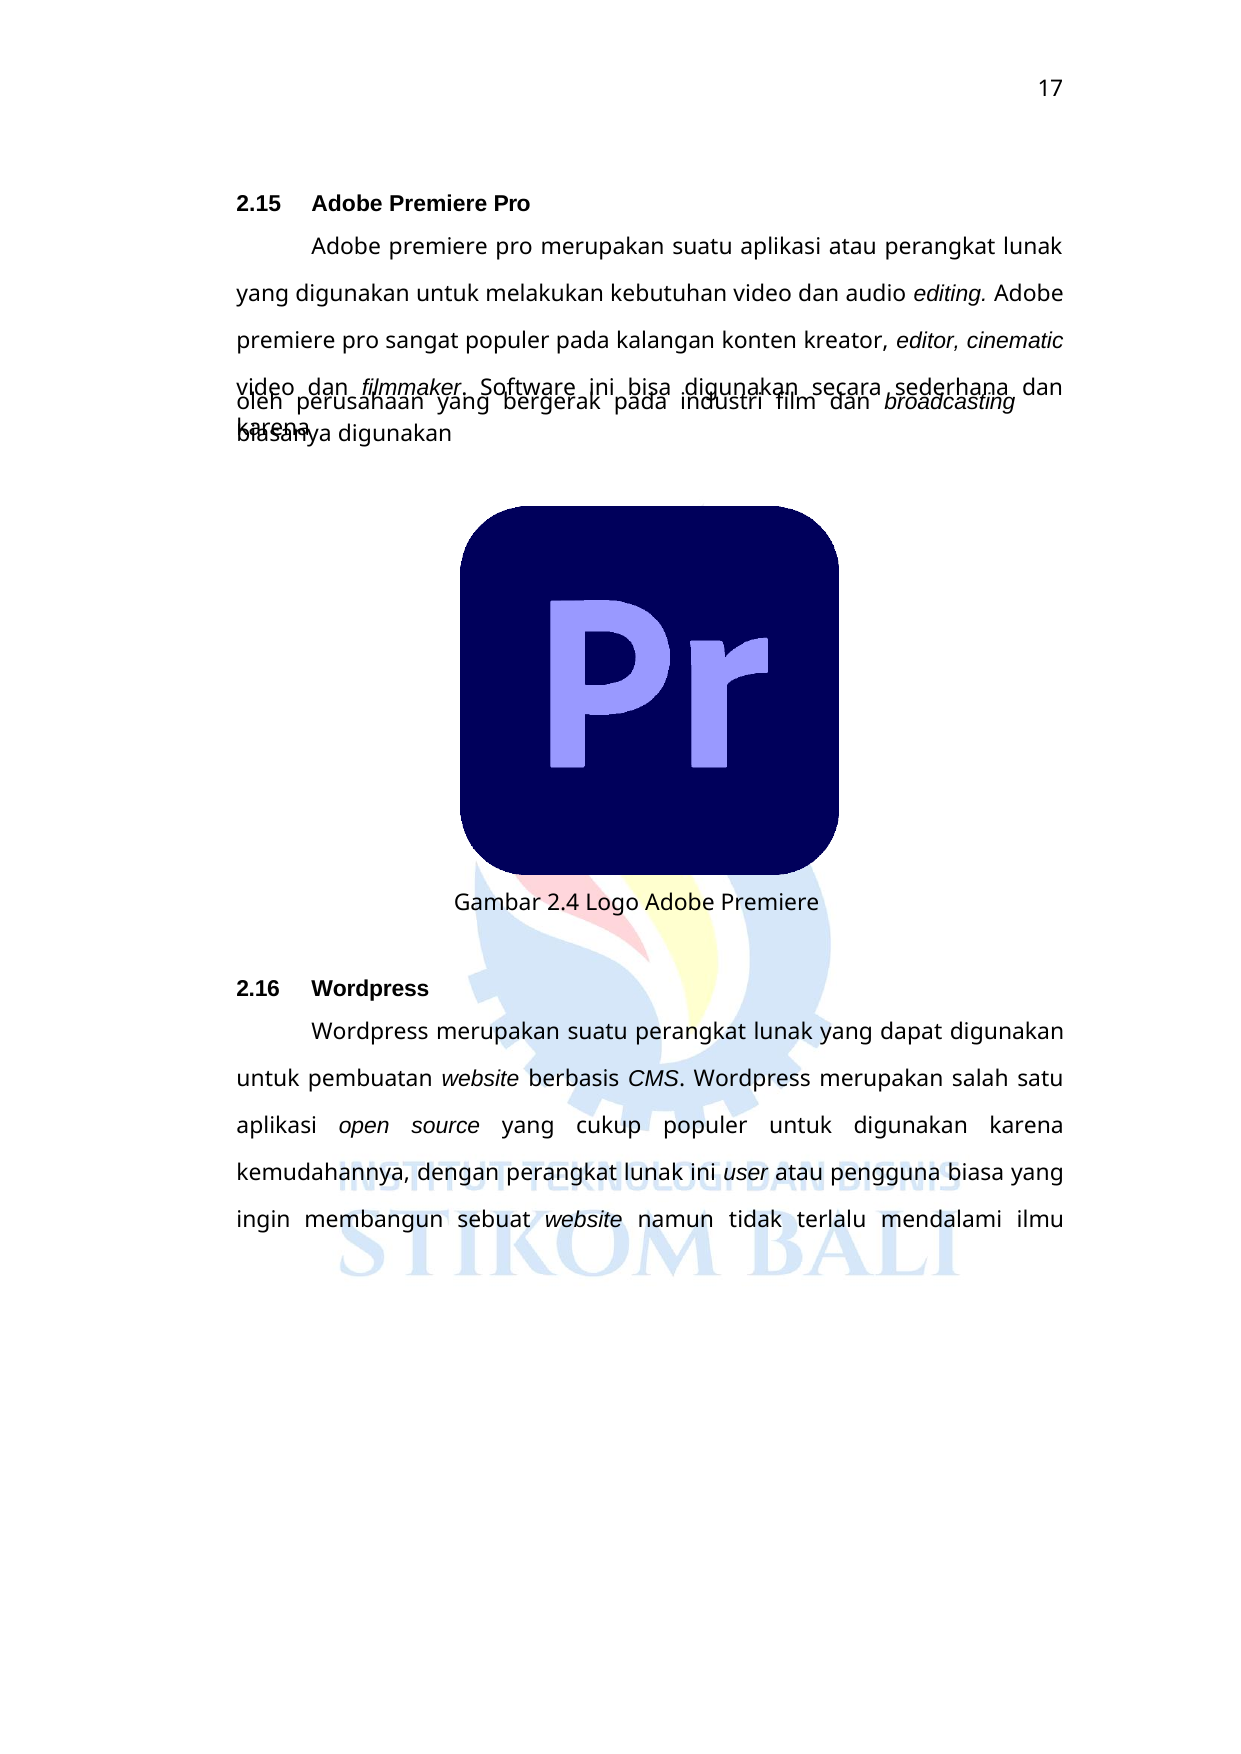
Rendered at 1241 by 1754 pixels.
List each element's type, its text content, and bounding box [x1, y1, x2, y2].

text Adobe premiere pro merupakan suatu aplikasi atau perangkat lunak yang digunakan untuk melakukan kebutuhan video dan audio editing. Adobe premiere pro sangat populer pada kalangan konten kreator, editor, cinematic video dan filmmaker. Software ini bisa digunakan secara sederhana dan biasanya digunakan [236, 230, 1063, 449]
subtitle Adobe Premiere Pro [236, 190, 1178, 217]
text 17 [164, 72, 1064, 103]
picture [236, 449, 1063, 1406]
